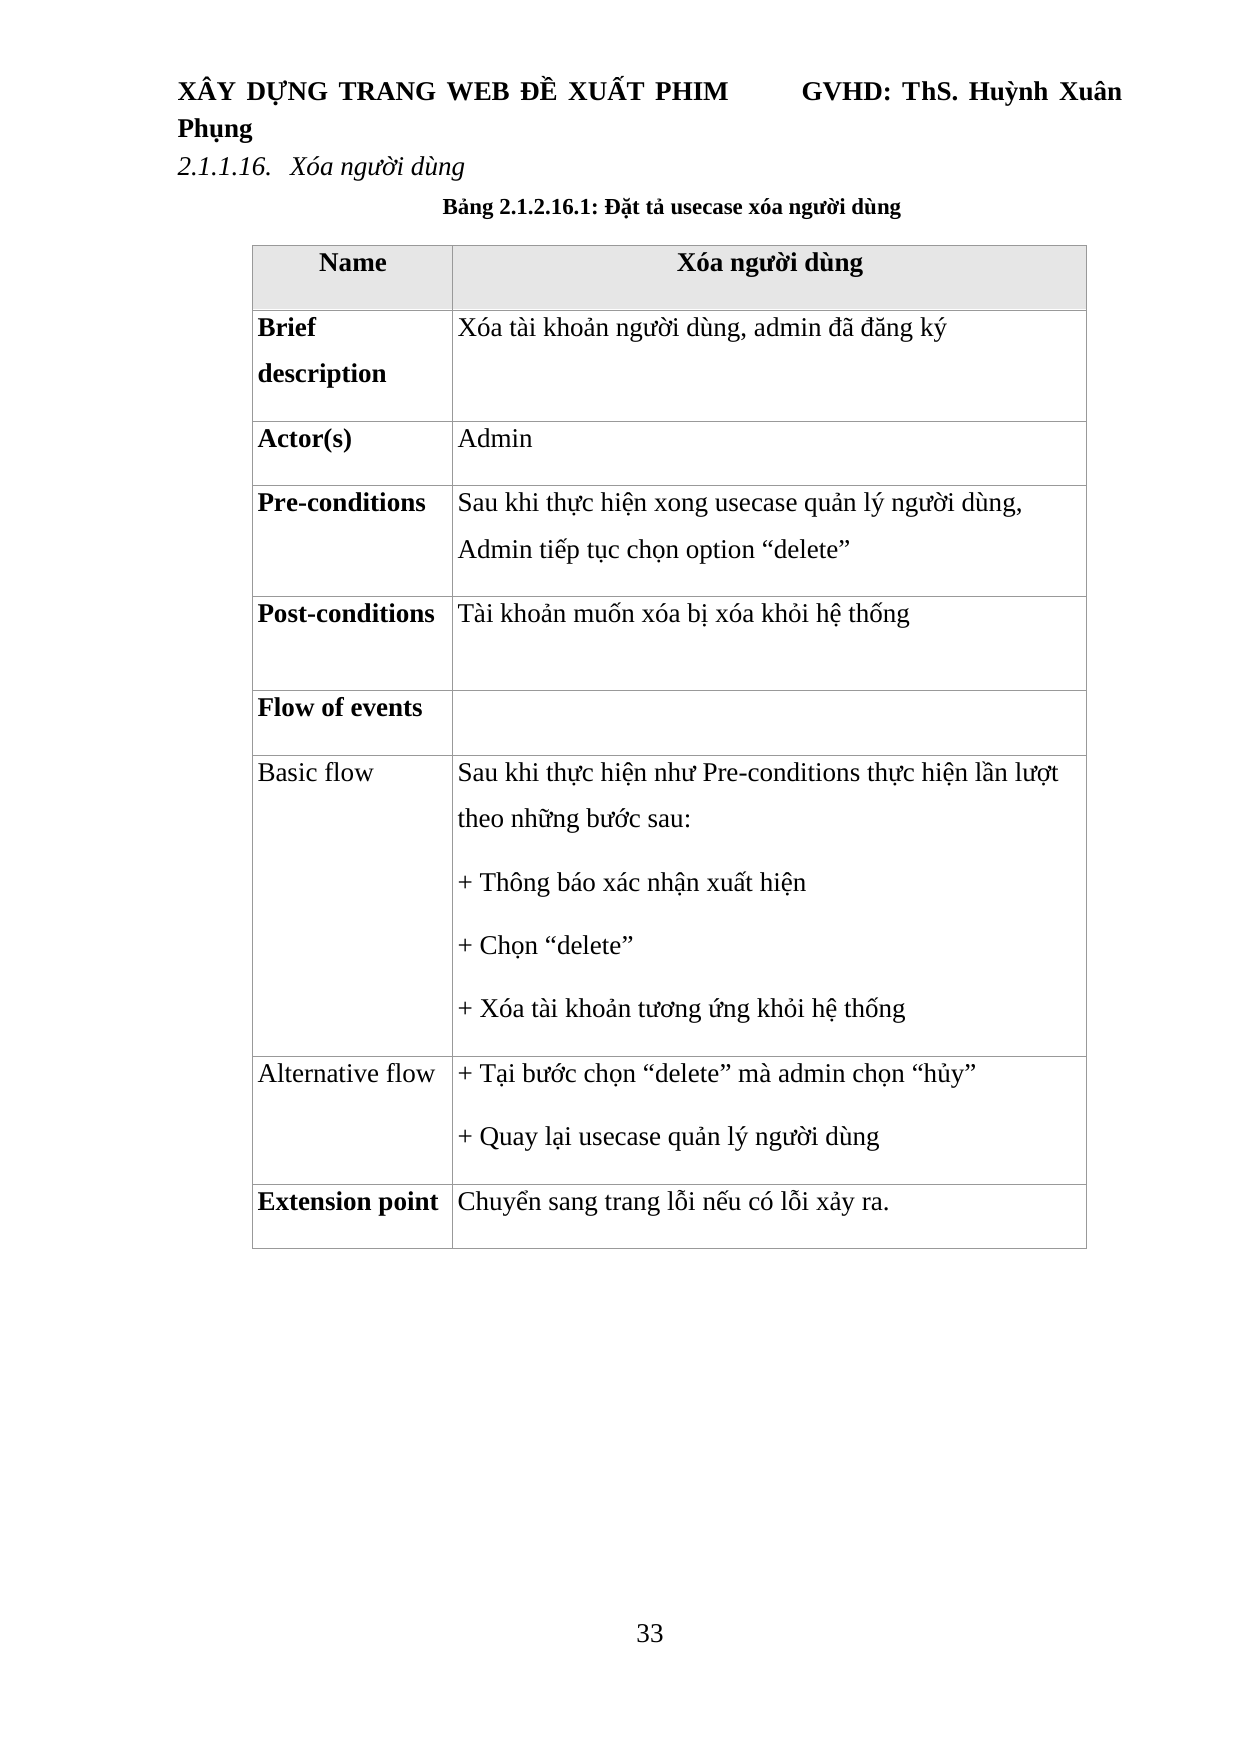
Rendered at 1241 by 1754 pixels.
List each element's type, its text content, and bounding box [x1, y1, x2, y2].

table_cell Pre-conditions [253, 486, 452, 596]
table_cell Flow of events [253, 691, 452, 755]
table_cell + Tại bước chọn “delete” mà admin chọn “hủy” + Quay lại usecase quản lý người dùng [453, 1057, 1086, 1183]
table_cell Admin [453, 422, 1086, 485]
table_cell Extension point [253, 1185, 452, 1248]
table_header Xóa người dùng [453, 246, 1086, 309]
table_cell Sau khi thực hiện như Pre-conditions thực hiện lần lượt theo những bước sau: + Thông báo xác nhận xuất hiện + Chọn “delete” + Xóa tài khoản tương ứng khỏi hệ thống [453, 756, 1086, 1056]
table_cell Tài khoản muốn xóa bị xóa khỏi hệ thống [453, 597, 1086, 690]
table_cell Chuyển sang trang lỗi nếu có lỗi xảy ra. [453, 1185, 1086, 1248]
subtitle Xóa người dùng [177, 149, 1122, 181]
table_cell Alternative flow [253, 1057, 452, 1183]
table_cell Sau khi thực hiện xong usecase quản lý người dùng, Admin tiếp tục chọn option “delete” [453, 486, 1086, 596]
table_cell Post-conditions [253, 597, 452, 690]
table_cell Basic flow [253, 756, 452, 1056]
table_cell Brief description [253, 311, 452, 421]
table_cell Actor(s) [253, 422, 452, 485]
table_cell Xóa tài khoản người dùng, admin đã đăng ký [453, 311, 1086, 421]
table_header Name [253, 246, 452, 309]
subtitle Bảng 2.1.2.16.1: Đặt tả usecase xóa người dùng [222, 193, 1122, 219]
table_cell [453, 691, 1086, 755]
